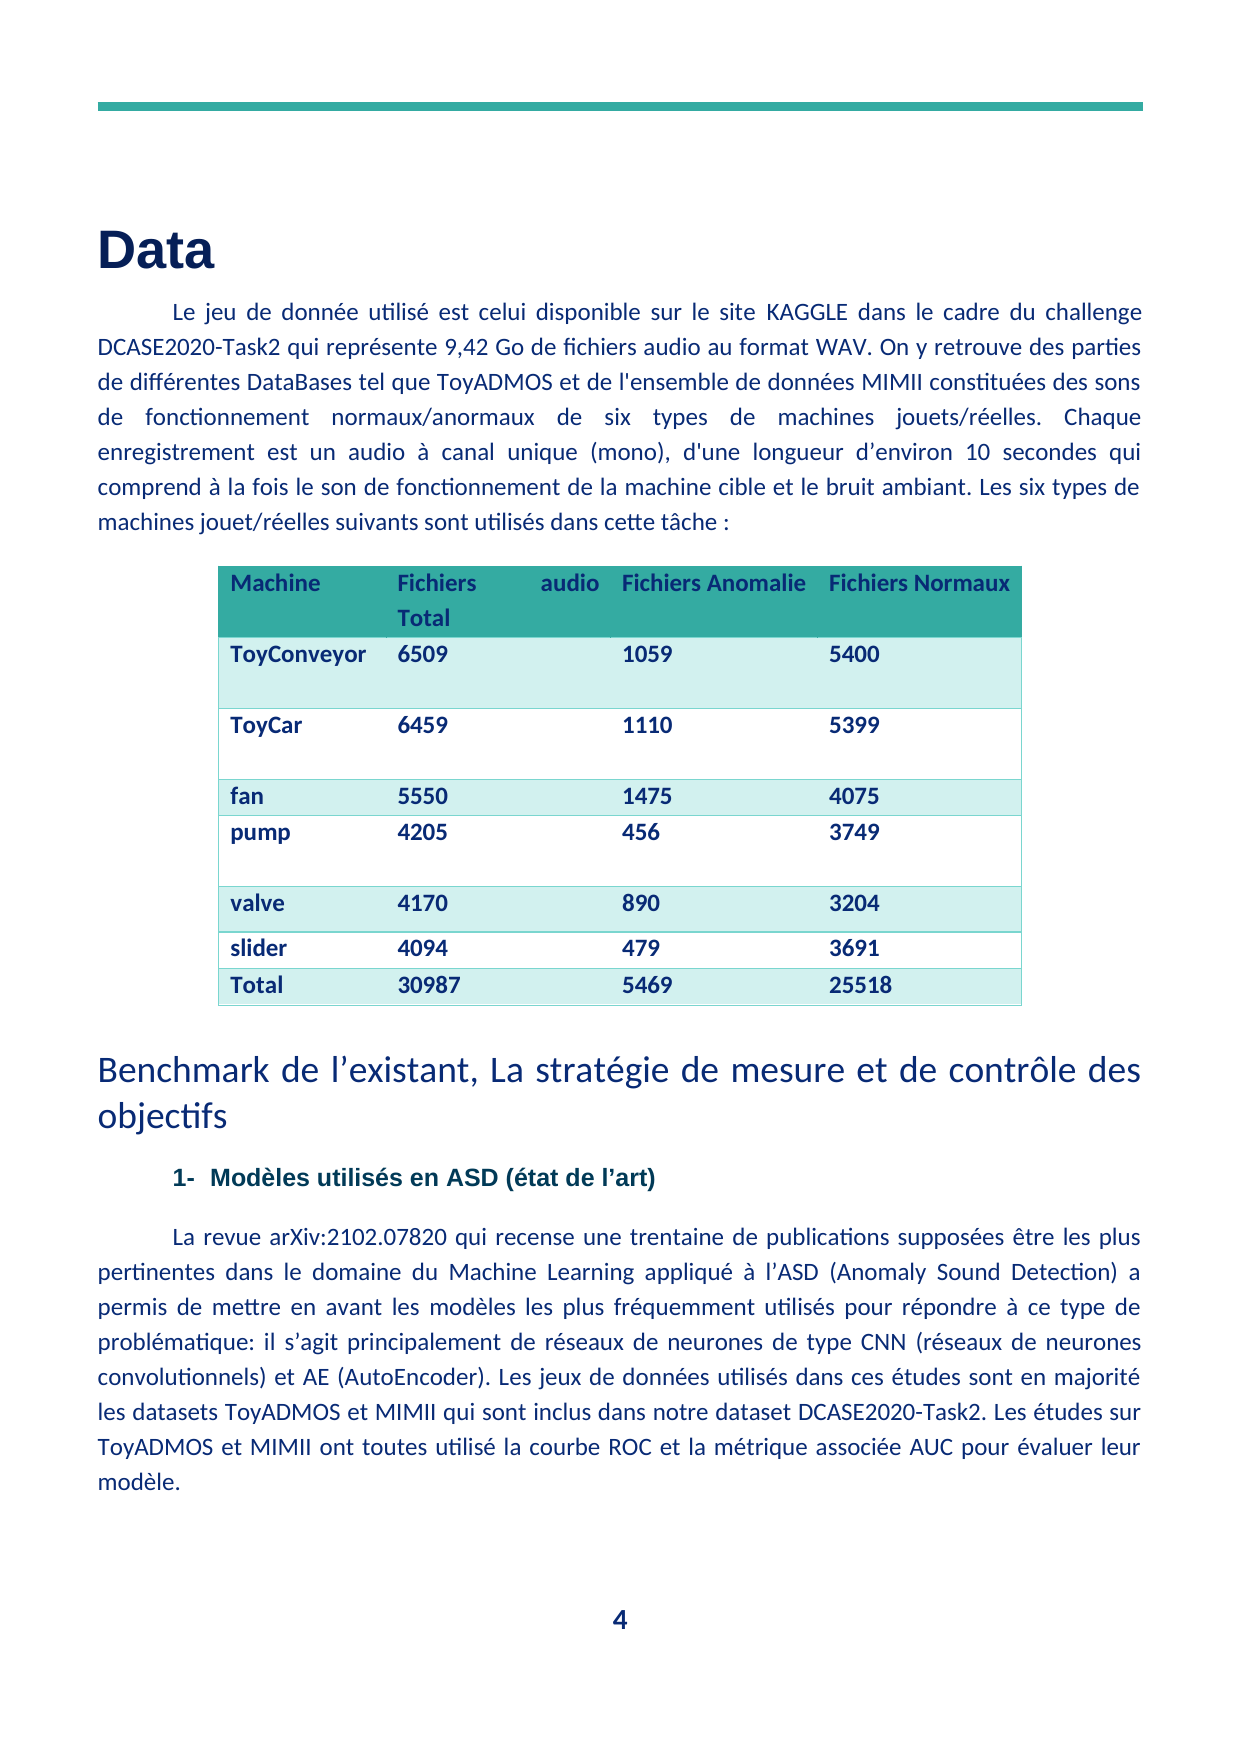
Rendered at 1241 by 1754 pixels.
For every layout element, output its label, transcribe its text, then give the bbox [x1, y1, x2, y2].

table_cell 890 [611, 887, 818, 931]
table_header Fichiers audio Total [387, 567, 610, 637]
subtitle Benchmark de l’existant, La stratégie de mesure et de contrôle des objectifs [97, 1046, 1143, 1138]
table_cell 456 [611, 816, 818, 886]
table_cell 4205 [386, 816, 611, 886]
table_cell ToyConveyor [219, 638, 386, 708]
table_cell 6509 [386, 638, 611, 708]
table_cell 6459 [386, 709, 611, 779]
subtitle Modèles utilisés en ASD (état de l’art) [172, 1163, 1143, 1192]
table_cell 1059 [611, 638, 818, 708]
table_cell 3691 [818, 933, 1021, 968]
table_cell 30987 [386, 969, 611, 1004]
table_cell valve [219, 887, 386, 931]
table_cell 4094 [386, 933, 611, 968]
table_cell pump [219, 816, 386, 886]
table_cell Total [219, 969, 386, 1004]
text Le jeu de donnée utilisé est celui disponible sur le site KAGGLE dans le cadre du challenge DCASE2020-Task2 qui représente 9,42 Go de fichiers audio au format WAV. On y retrouve des parties de différentes DataBases tel que ToyADMOS et de l'ensemble de données MIMII constituées des sons de fonctionnement normaux/anormaux de six types de machines jouets/réelles. Chaque enregistrement est un audio à canal unique (mono), d'une longueur d’environ 10 secondes qui comprend à la fois le son de fonctionnement de la machine cible et le bruit ambiant. Les six types de machines jouet/réelles suivants sont utilisés dans cette tâche : [97, 296, 1143, 536]
table_cell 5399 [818, 709, 1021, 779]
table_cell 3204 [818, 887, 1021, 931]
table_cell 25518 [818, 969, 1021, 1004]
table_cell 1110 [611, 709, 818, 779]
table_cell ToyCar [219, 709, 386, 779]
table_cell 5400 [818, 638, 1021, 708]
table_cell fan [219, 780, 386, 815]
table_cell 3749 [818, 816, 1021, 886]
table_cell 4170 [386, 887, 611, 931]
table_header Fichiers Normaux [818, 567, 1021, 637]
table_cell 1475 [611, 780, 818, 815]
subtitle Data [97, 218, 1143, 280]
table_header Fichiers Anomalie [611, 567, 817, 637]
table_cell 5469 [611, 969, 818, 1004]
table_cell 5550 [386, 780, 611, 815]
table_header Machine [219, 567, 386, 637]
table_cell 479 [611, 933, 818, 968]
table_cell slider [219, 933, 386, 968]
table_cell 4075 [818, 780, 1021, 815]
text La revue arXiv:2102.07820 qui recense une trentaine de publications supposées être les plus pertinentes dans le domaine du Machine Learning appliqué à l’ASD (Anomaly Sound Detection) a permis de mettre en avant les modèles les plus fréquemment utilisés pour répondre à ce type de problématique: il s’agit principalement de réseaux de neurones de type CNN (réseaux de neurones convolutionnels) et AE (AutoEncoder). Les jeux de données utilisés dans ces études sont en majorité les datasets ToyADMOS et MIMII qui sont inclus dans notre dataset DCASE2020-Task2. Les études sur ToyADMOS et MIMII ont toutes utilisé la courbe ROC et la métrique associée AUC pour évaluer leur modèle. [97, 1221, 1143, 1497]
